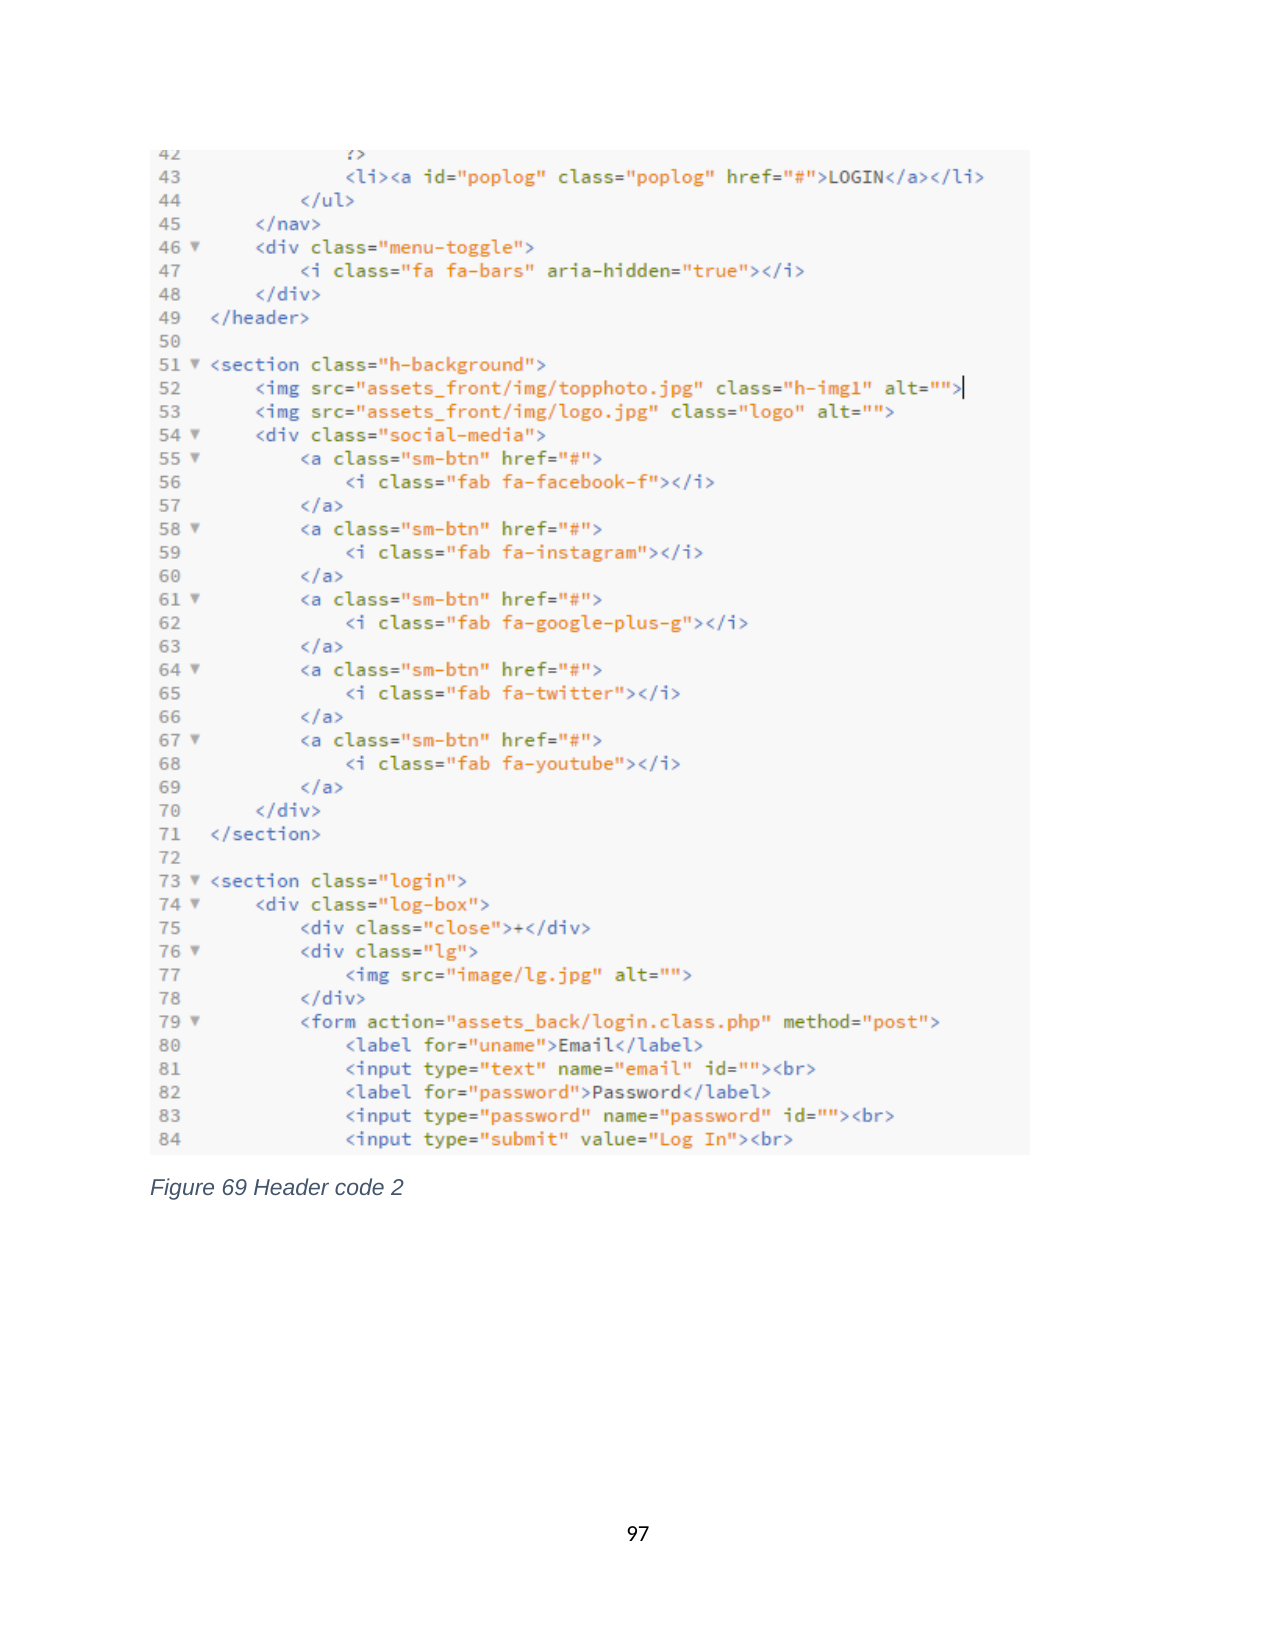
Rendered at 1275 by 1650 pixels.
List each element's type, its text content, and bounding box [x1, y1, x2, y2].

picture [150, 150, 1030, 1155]
text Figure 69 Header code 2 [150, 1174, 1125, 1200]
